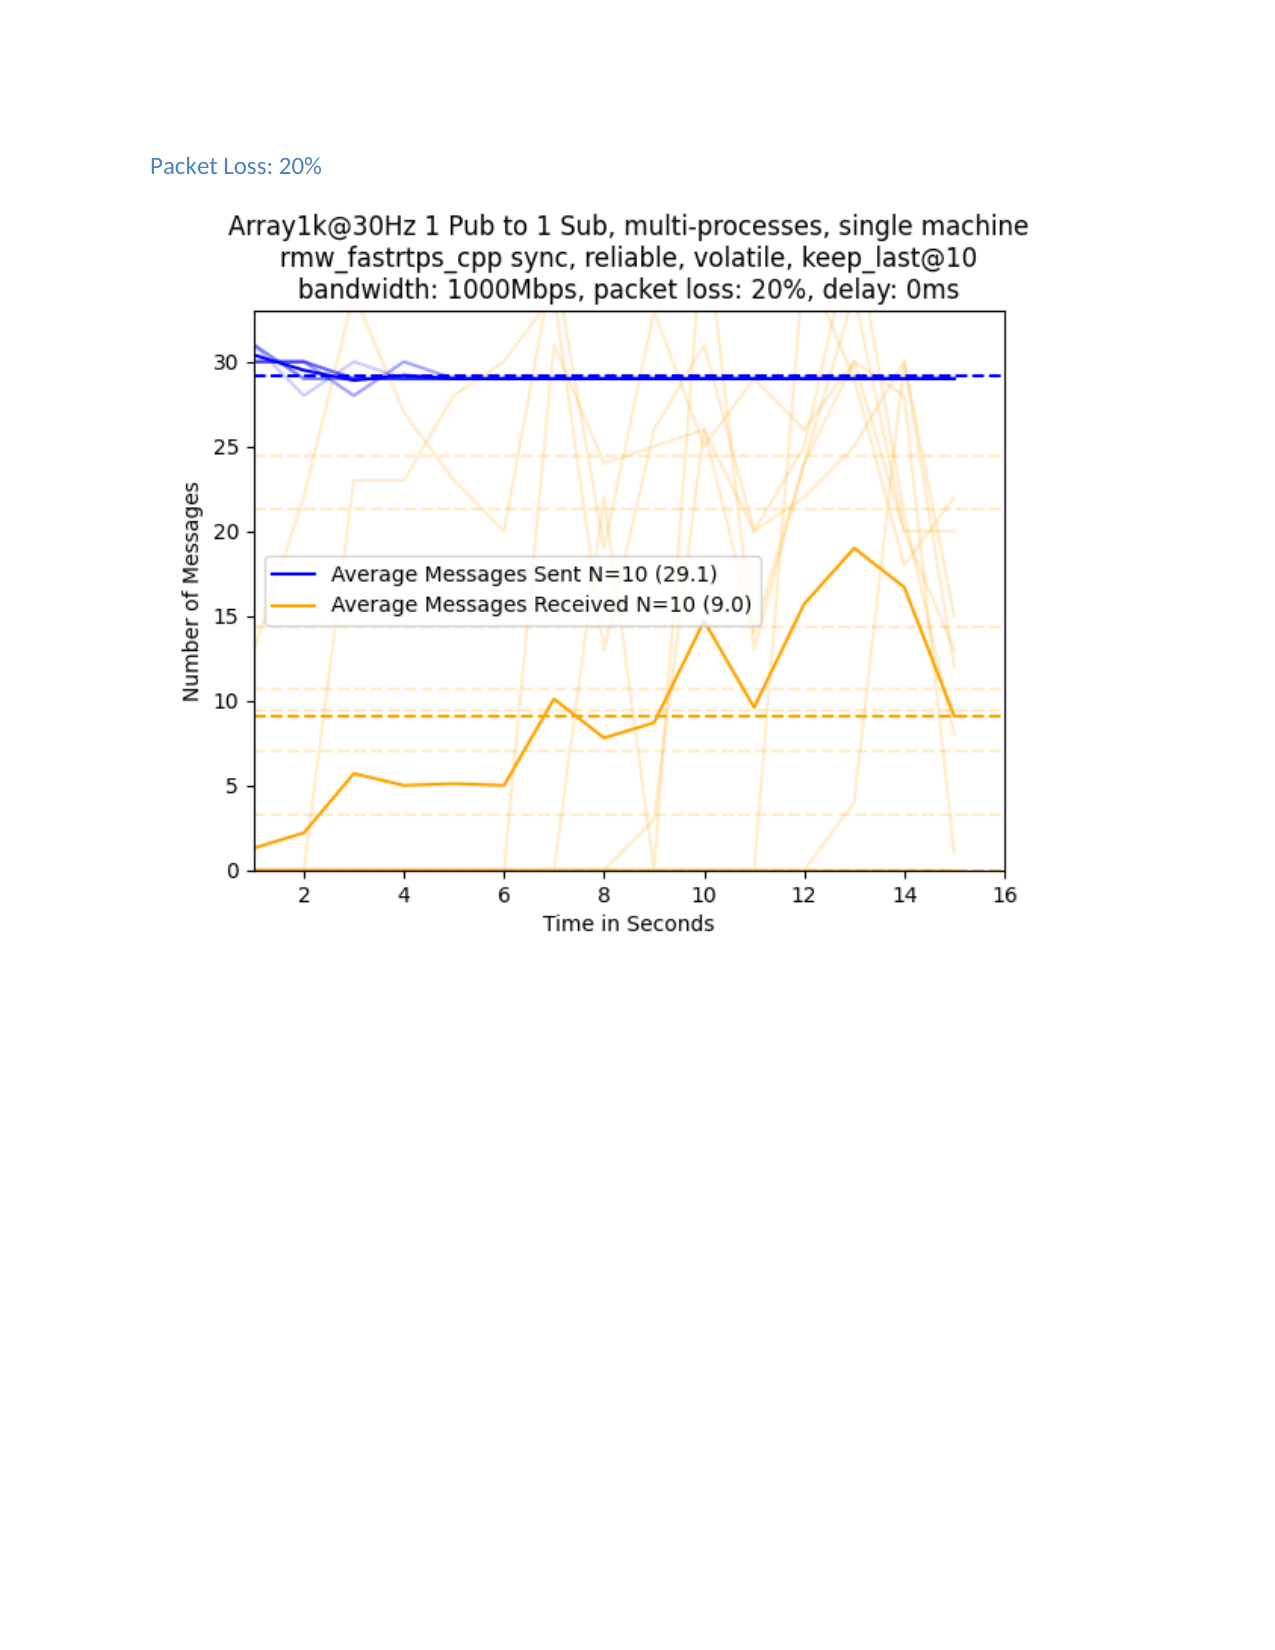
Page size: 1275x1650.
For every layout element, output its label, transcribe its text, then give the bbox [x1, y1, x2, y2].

subtitle Packet Loss: 20% [150, 150, 1125, 181]
picture [168, 199, 1044, 951]
